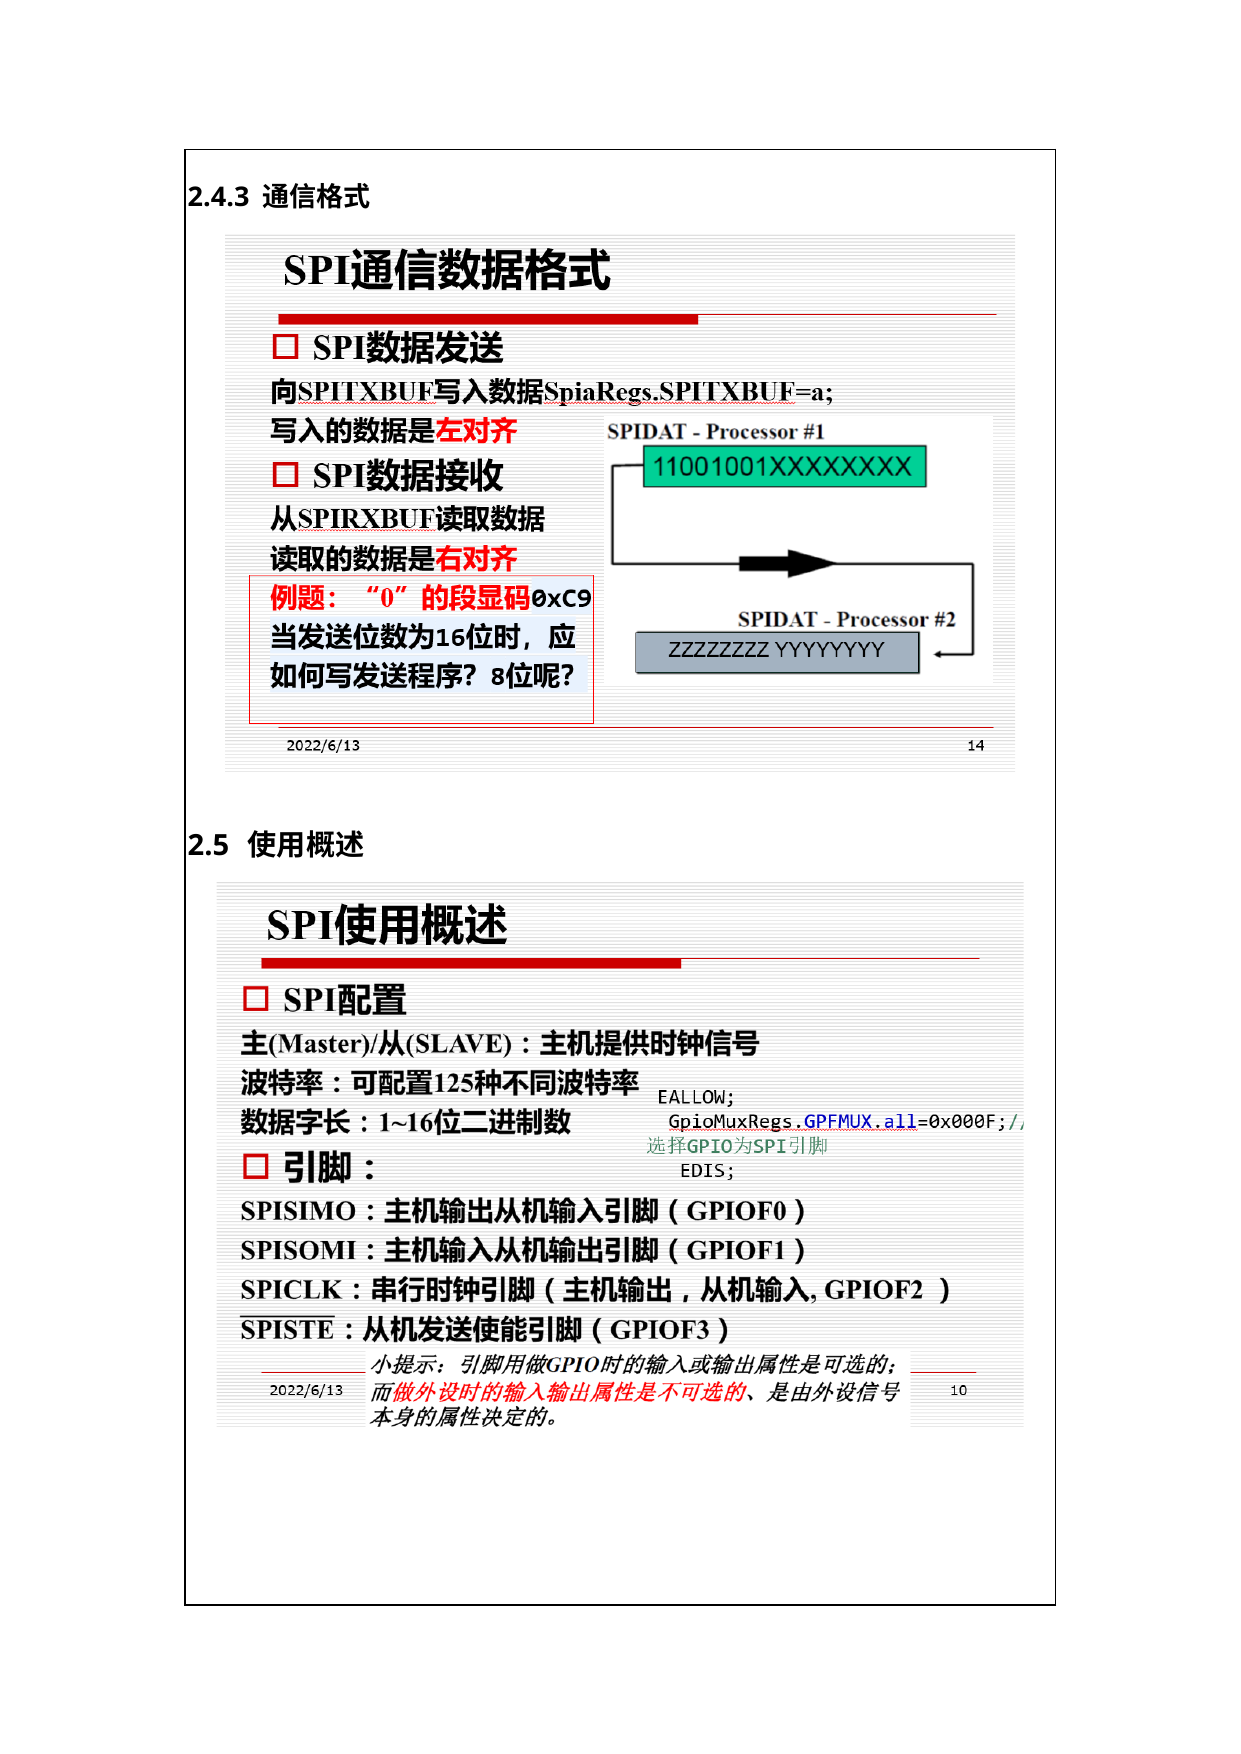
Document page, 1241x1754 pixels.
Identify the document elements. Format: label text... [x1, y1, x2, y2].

subtitle 使用概述 [187, 811, 1053, 876]
picture [216, 882, 1024, 1427]
picture [225, 233, 1016, 772]
subtitle 通信格式 [187, 162, 1053, 227]
